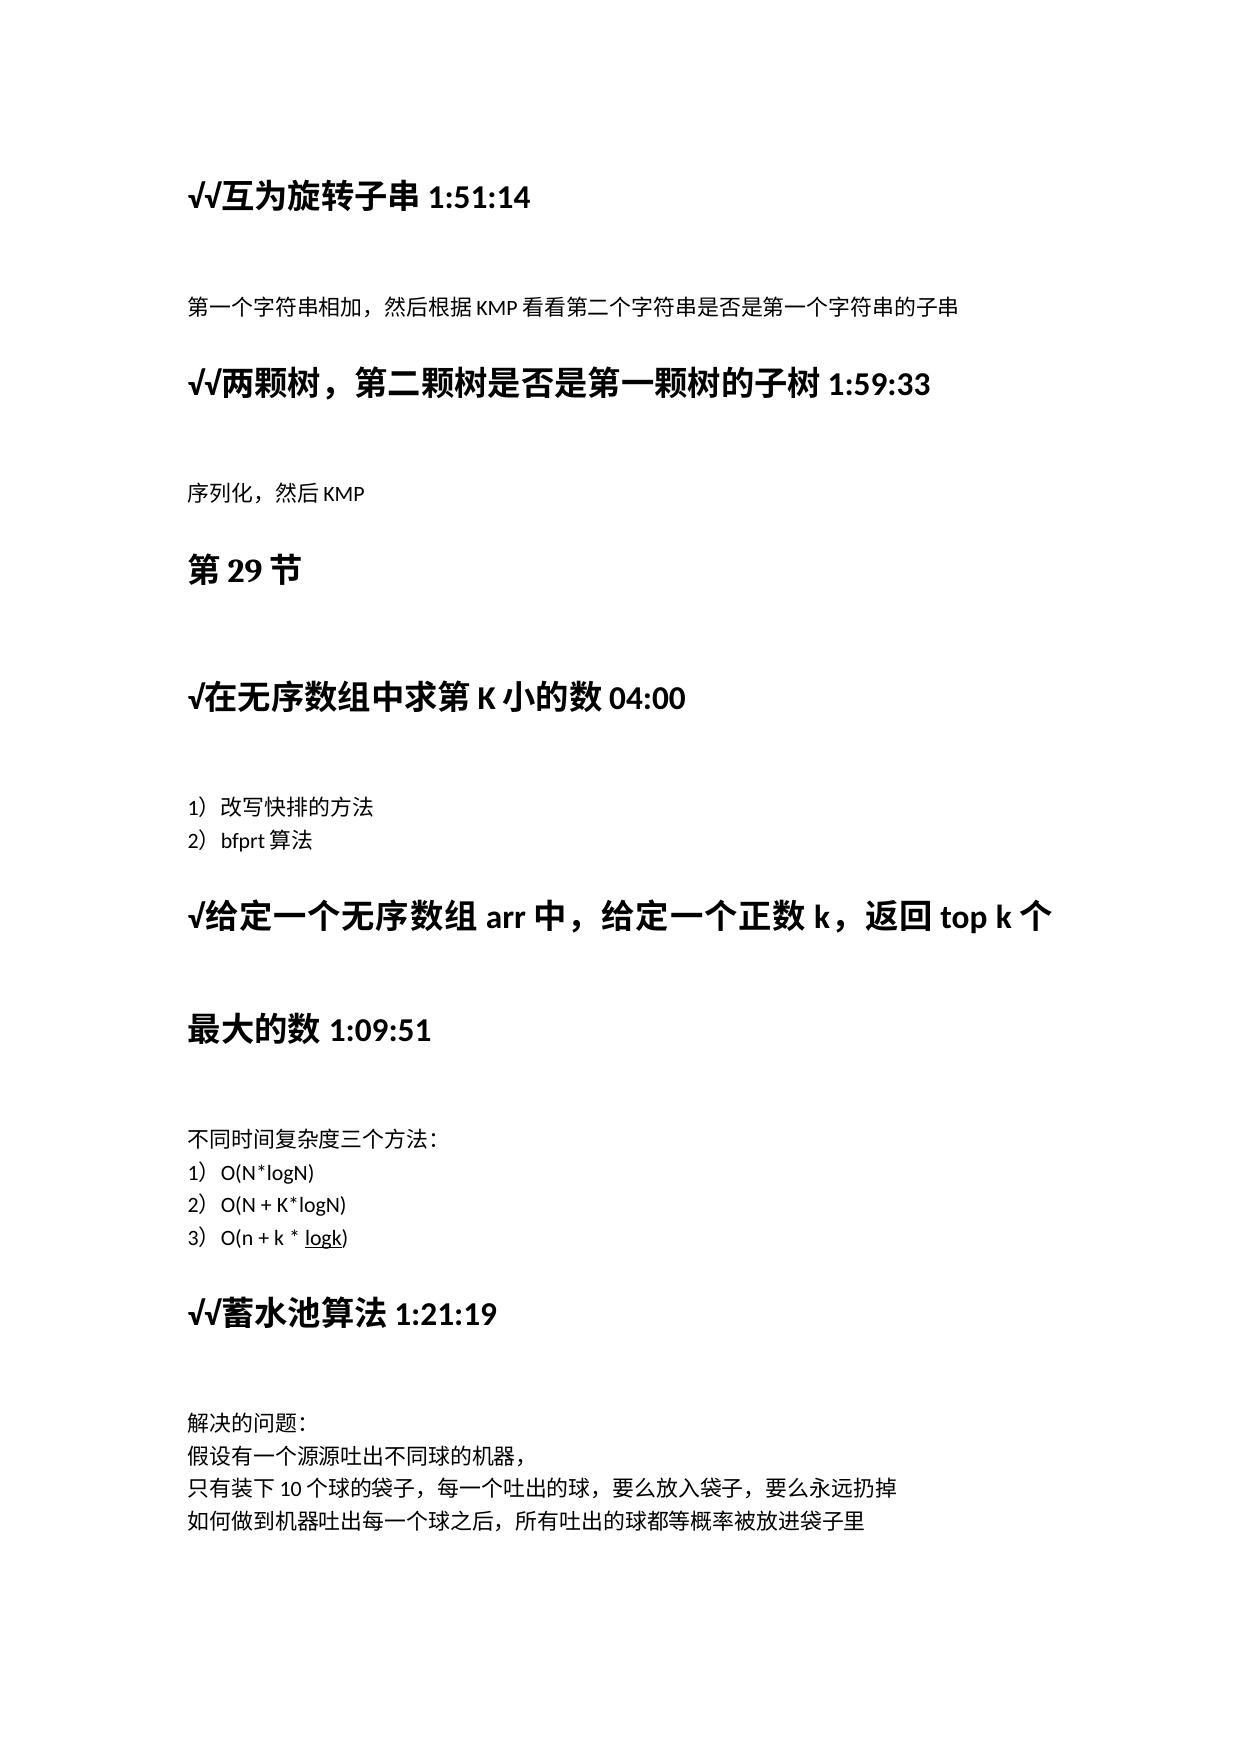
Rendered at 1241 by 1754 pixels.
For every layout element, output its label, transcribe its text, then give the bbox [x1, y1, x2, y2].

subtitle √在无序数组中求第K小的数04:00 [187, 663, 1053, 728]
text 1）改写快排的方法 [187, 790, 1053, 822]
text 只有装下10个球的袋子，每一个吐出的球，要么放入袋子，要么永远扔掉 [187, 1471, 1053, 1503]
text 解决的问题： [187, 1406, 1053, 1438]
text 2）O(N + K*logN) [187, 1187, 1053, 1219]
text 3）O(n + k * logk) [187, 1219, 1053, 1252]
text 假设有一个源源吐出不同球的机器， [187, 1438, 1053, 1471]
subtitle √√互为旋转子串1:51:14 [187, 162, 1053, 227]
text 第一个字符串相加，然后根据KMP看看第二个字符串是否是第一个字符串的子串 [187, 289, 1053, 322]
subtitle 第29节 [187, 536, 1053, 601]
text 如何做到机器吐出每一个球之后，所有吐出的球都等概率被放进袋子里 [187, 1503, 1053, 1536]
text 不同时间复杂度三个方法： [187, 1122, 1053, 1154]
subtitle √√两颗树，第二颗树是否是第一颗树的子树1:59:33 [187, 349, 1053, 414]
text 1）O(N*logN) [187, 1154, 1053, 1187]
subtitle √给定一个无序数组arr中，给定一个正数k，返回top k个最大的数 1:09:51 [187, 882, 1053, 1059]
text 2）bfprt算法 [187, 822, 1053, 855]
text 序列化，然后KMP [187, 476, 1053, 508]
subtitle √√蓄水池算法1:21:19 [187, 1279, 1053, 1344]
